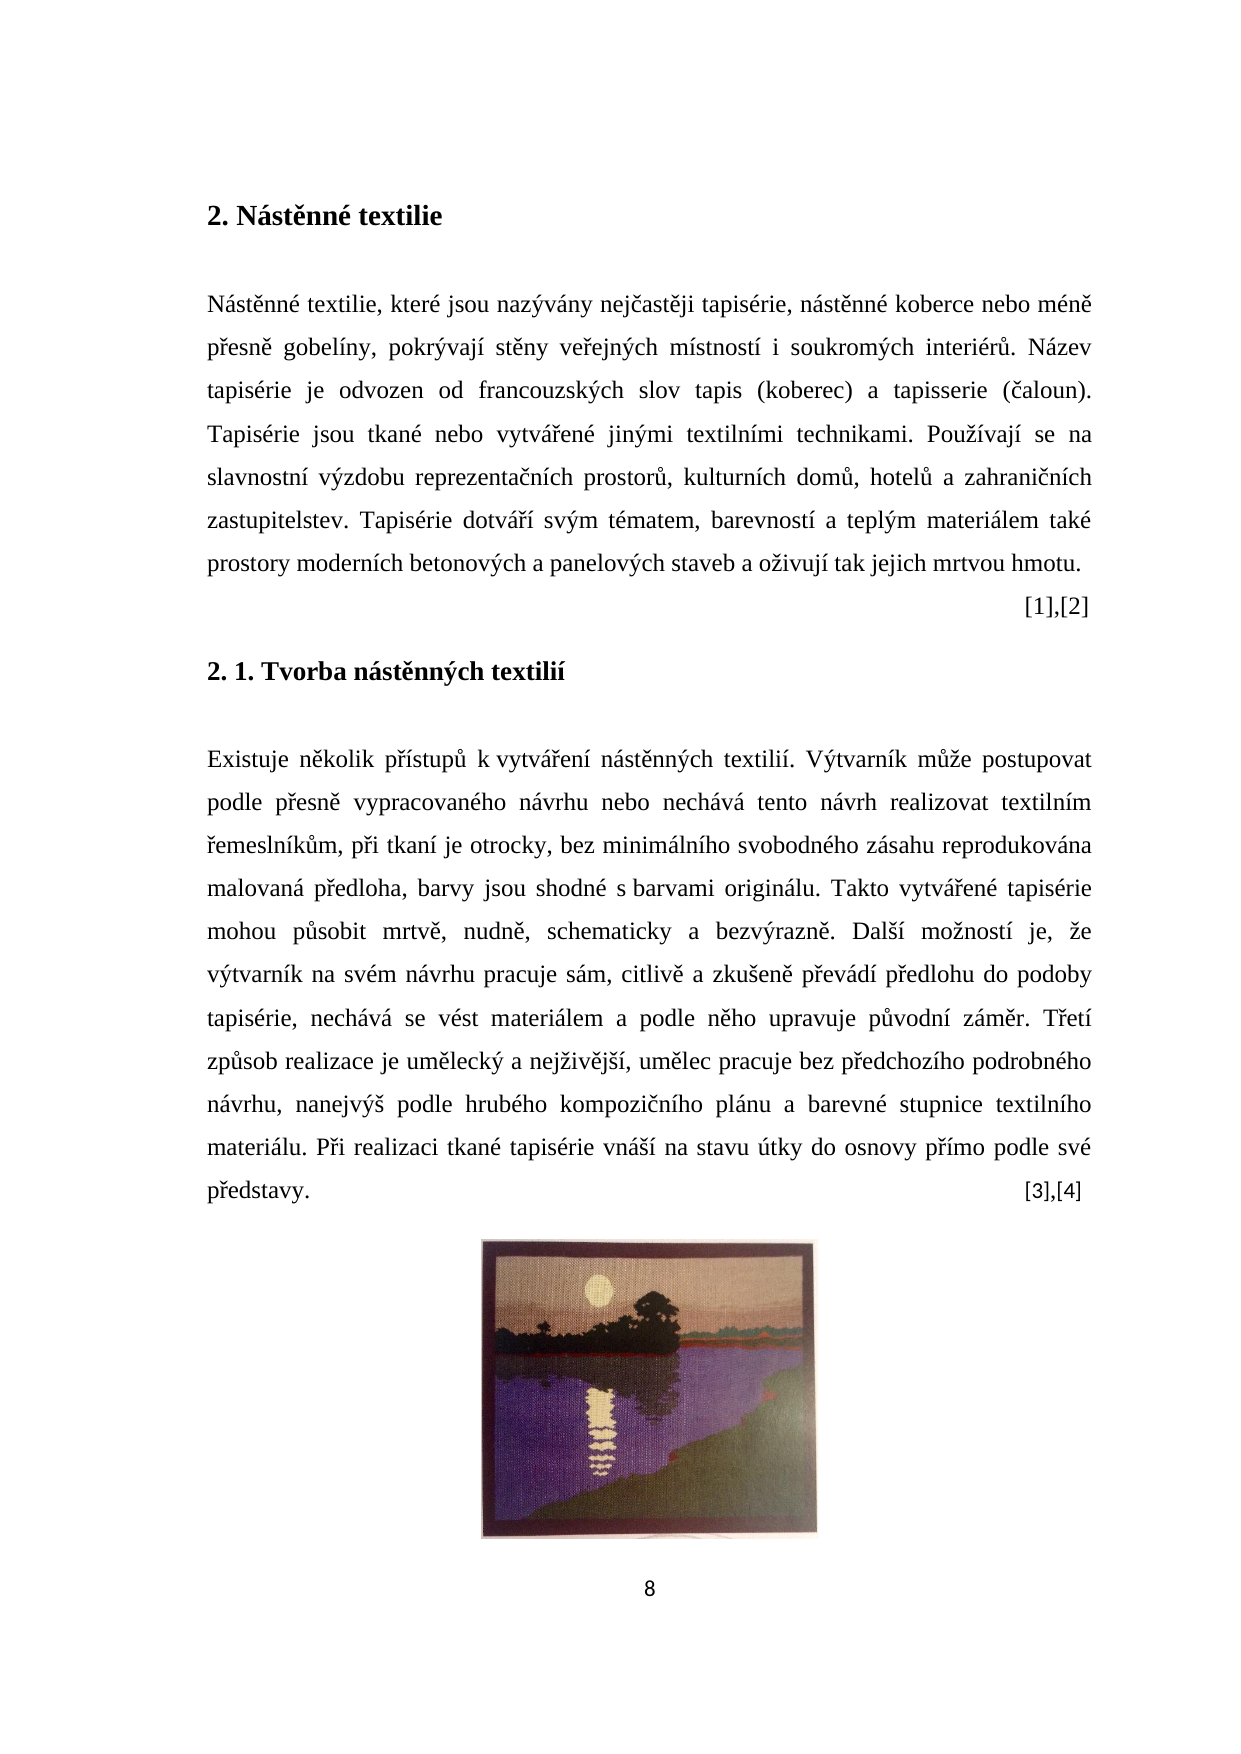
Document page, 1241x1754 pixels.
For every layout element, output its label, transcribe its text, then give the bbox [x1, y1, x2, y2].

subtitle 2. Nástěnné textilie [207, 198, 1092, 231]
picture [481, 1239, 819, 1539]
text Nástěnné textilie, které jsou nazývány nejčastěji tapisérie, nástěnné koberce nebo méně přesně gobelíny, pokrývají stěny veřejných místností i soukromých interiérů. Název tapisérie je odvozen od francouzských slov tapis (koberec) a tapisserie (čaloun). Tapisérie jsou tkané nebo vytvářené jinými textilními technikami. Používají se na slavnostní výzdobu reprezentačních prostorů, kulturních domů, hotelů a zahraničních zastupitelstev. Tapisérie dotváří svým tématem, barevností a teplým materiálem také prostory moderních betonových a panelových staveb a oživují tak jejich mrtvou hmotu. [1],[2] [207, 289, 1092, 620]
text Existuje několik přístupů k vytváření nástěnných textilií. Výtvarník může postupovat podle přesně vypracovaného návrhu nebo nechává tento návrh realizovat textilním řemeslníkům, při tkaní je otrocky, bez minimálního svobodného zásahu reprodukována malovaná předloha, barvy jsou shodné s barvami originálu. Takto vytvářené tapisérie mohou působit mrtvě, nudně, schematicky a bezvýrazně. Další možností je, že výtvarník na svém návrhu pracuje sám, citlivě a zkušeně převádí předlohu do podoby tapisérie, nechává se vést materiálem a podle něho upravuje původní záměr. Třetí způsob realizace je umělecký a nejživější, umělec pracuje bez předchozího podrobného návrhu, nanejvýš podle hrubého kompozičního plánu a barevné stupnice textilního materiálu. Při realizaci tkané tapisérie vnáší na stavu útky do osnovy přímo podle své představy. [3],[4] [207, 744, 1092, 1204]
subtitle 2. 1. Tvorba nástěnných textilií [207, 655, 1092, 686]
